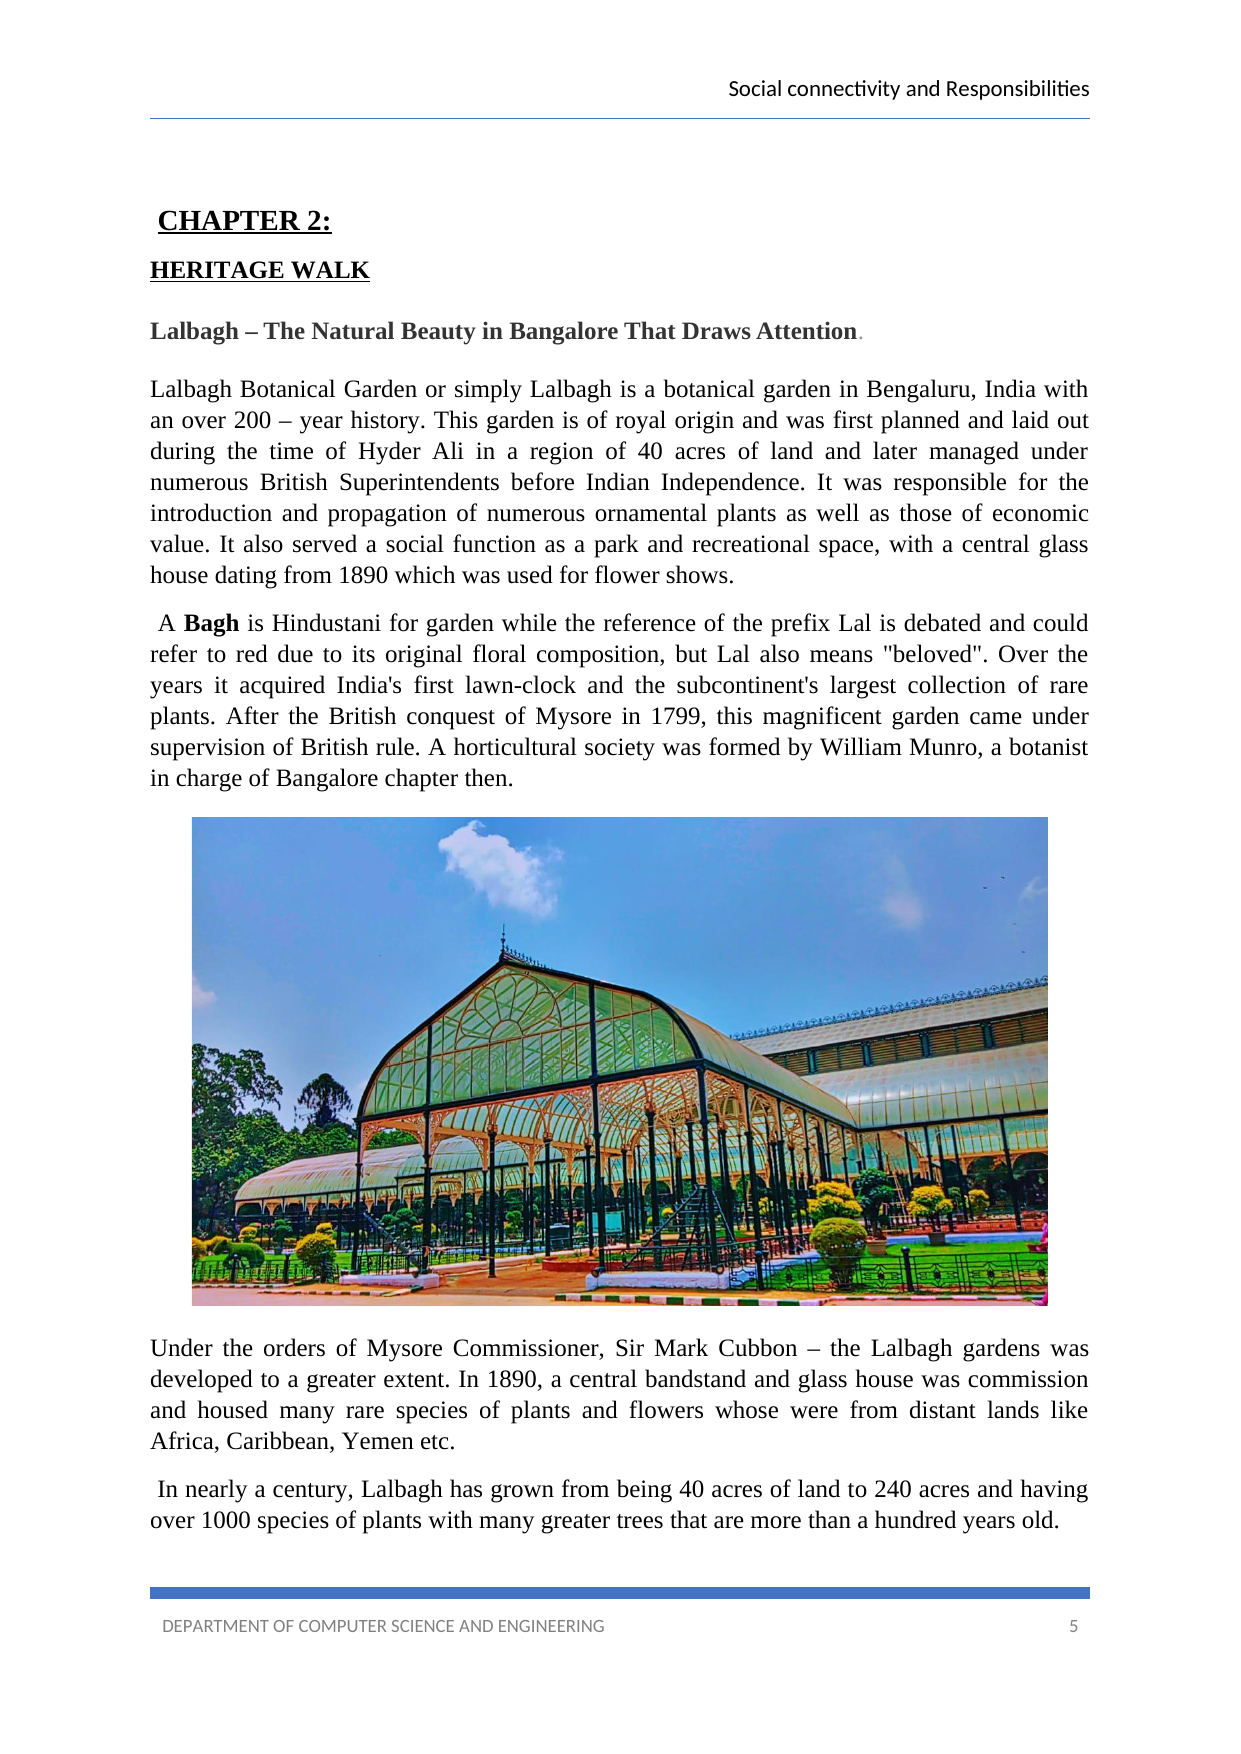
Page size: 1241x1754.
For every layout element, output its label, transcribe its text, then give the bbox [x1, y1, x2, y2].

text In nearly a century, Lalbagh has grown from being 40 acres of land to 240 acres and having over 1000 species of plants with many greater trees that are more than a hundred years old. [150, 1474, 1090, 1533]
text HERITAGE WALK [150, 256, 1090, 284]
text Lalbagh Botanical Garden or simply Lalbagh is a botanical garden in Bengaluru, India with an over 200 – year history. This garden is of royal origin and was first planned and laid out during the time of Hyder Ali in a region of 40 acres of land and later managed under numerous British Superintendents before Indian Independence. It was responsible for the introduction and propagation of numerous ornamental plants as well as those of economic value. It also served a social function as a park and recreational space, with a central glass house dating from 1890 which was used for flower shows. [150, 374, 1090, 589]
text Lalbagh – The Natural Beauty in Bangalore That Draws Attention. [150, 316, 1090, 344]
text Under the orders of Mysore Commissioner, Sir Mark Cubbon – the Lalbagh gardens was developed to a greater extent. In 1890, a central bandstand and glass house was commission and housed many rare species of plants and flowers whose were from distant lands like Africa, Caribbean, Yemen etc. [150, 1333, 1090, 1455]
text CHAPTER 2: [150, 203, 1090, 236]
text A Bagh is Hindustani for garden while the reference of the prefix Lal is debated and could refer to red due to its original floral composition, but Lal also means "beloved". Over the years it acquired India's first lawn-clock and the subcontinent's largest collection of rare plants. After the British conquest of Mysore in 1799, this magnificent garden came under supervision of British rule. A horticultural society was formed by William Munro, a botanist in charge of Bangalore chapter then. [150, 608, 1090, 792]
